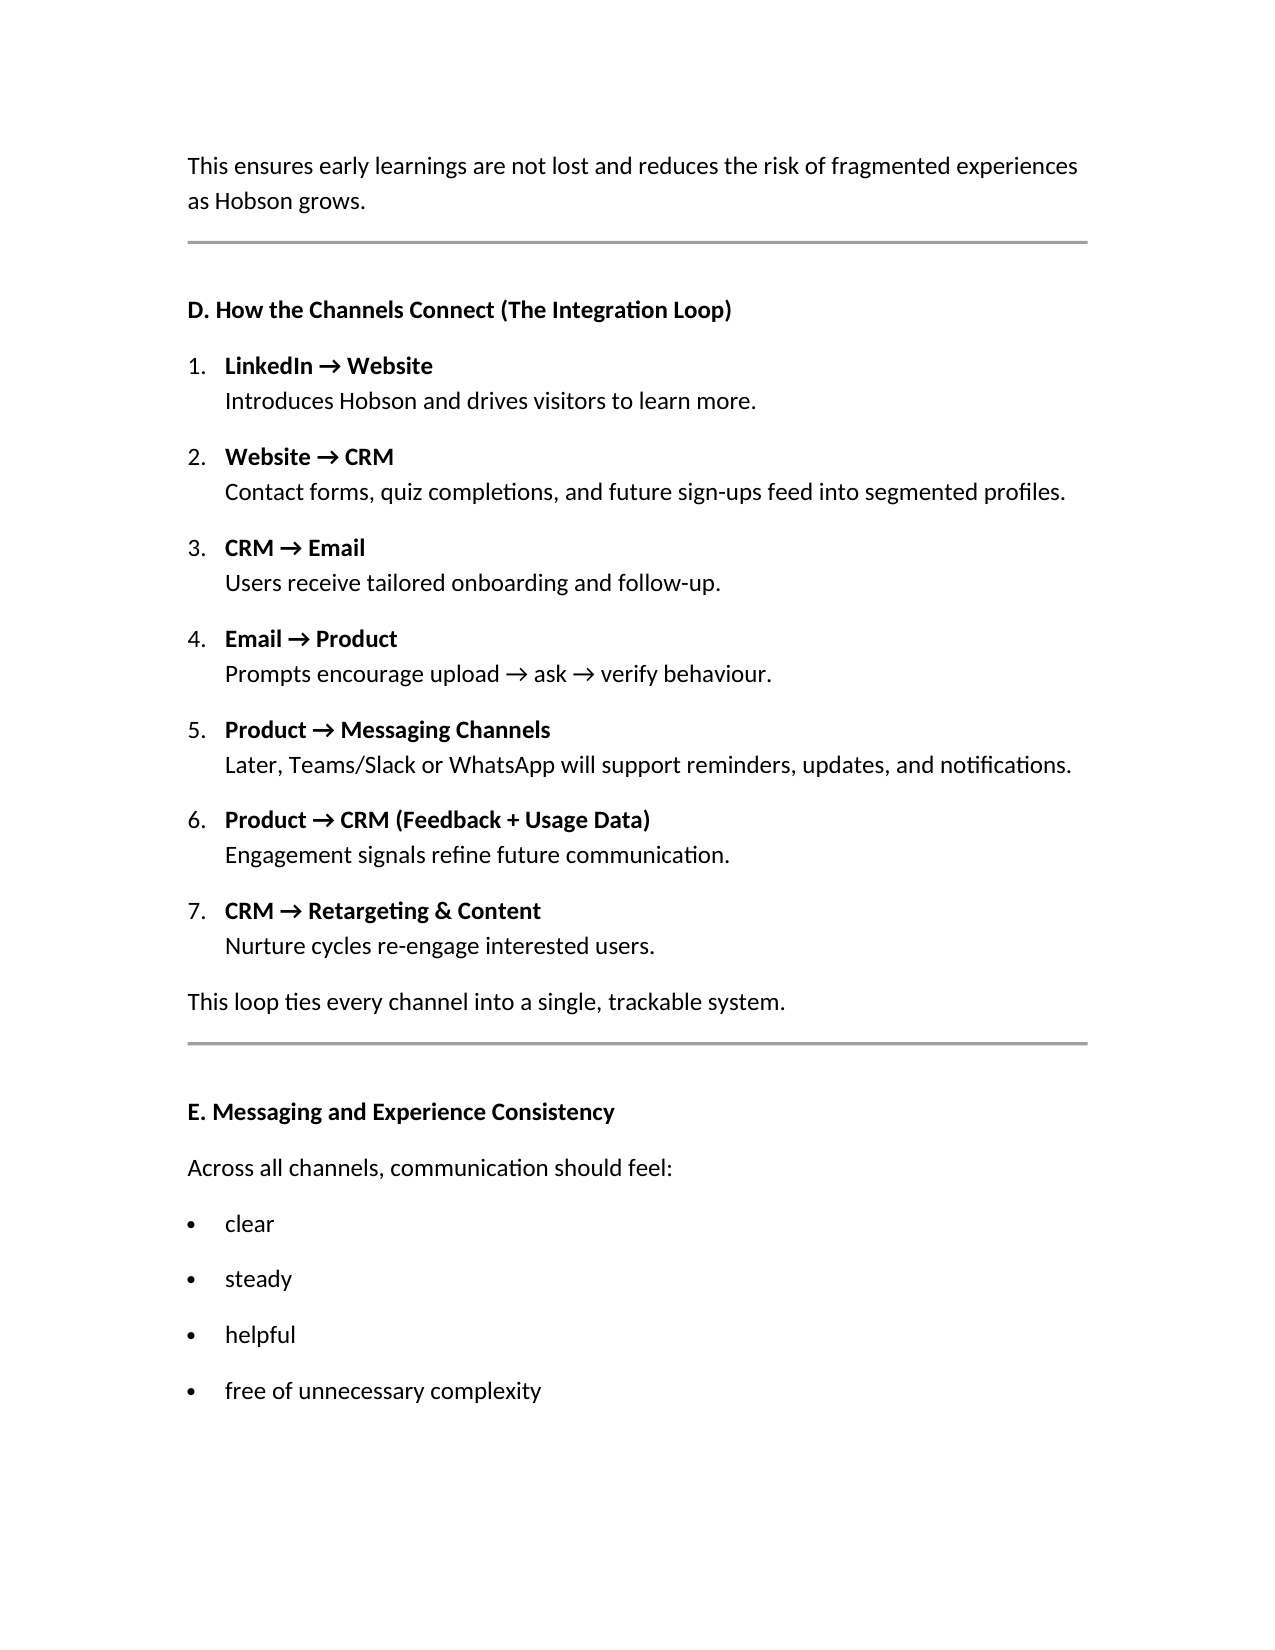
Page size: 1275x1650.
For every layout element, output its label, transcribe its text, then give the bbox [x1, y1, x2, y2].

text This loop ties every channel into a single, trackable system. [187, 986, 1087, 1017]
text E. Messaging and Experience Consistency [187, 1096, 1087, 1127]
list CRM → Retargeting & Content Nurture cycles re-engage interested users. [187, 896, 1087, 961]
list clear [187, 1208, 1087, 1238]
list Website → CRM Contact forms, quiz completions, and future sign-ups feed into segmented profiles. [187, 441, 1087, 507]
list Product → Messaging Channels Later, Teams/Slack or WhatsApp will support reminders, updates, and notifications. [187, 714, 1087, 779]
text Across all channels, communication should feel: [187, 1152, 1087, 1182]
list Product → CRM (Feedback + Usage Data) Engagement signals refine future communication. [187, 805, 1087, 870]
list LinkedIn → Website Introduces Hobson and drives visitors to learn more. [187, 351, 1087, 416]
list free of unnecessary complexity [187, 1375, 1087, 1406]
list steady [187, 1263, 1087, 1294]
list helpful [187, 1319, 1087, 1350]
list Email → Product Prompts encourage upload → ask → verify behaviour. [187, 623, 1087, 688]
list CRM → Email Users receive tailored onboarding and follow-up. [187, 532, 1087, 598]
text D. How the Channels Connect (The Integration Loop) [187, 295, 1087, 325]
text This ensures early learnings are not lost and reduces the risk of fragmented experiences as Hobson grows. [187, 150, 1087, 216]
